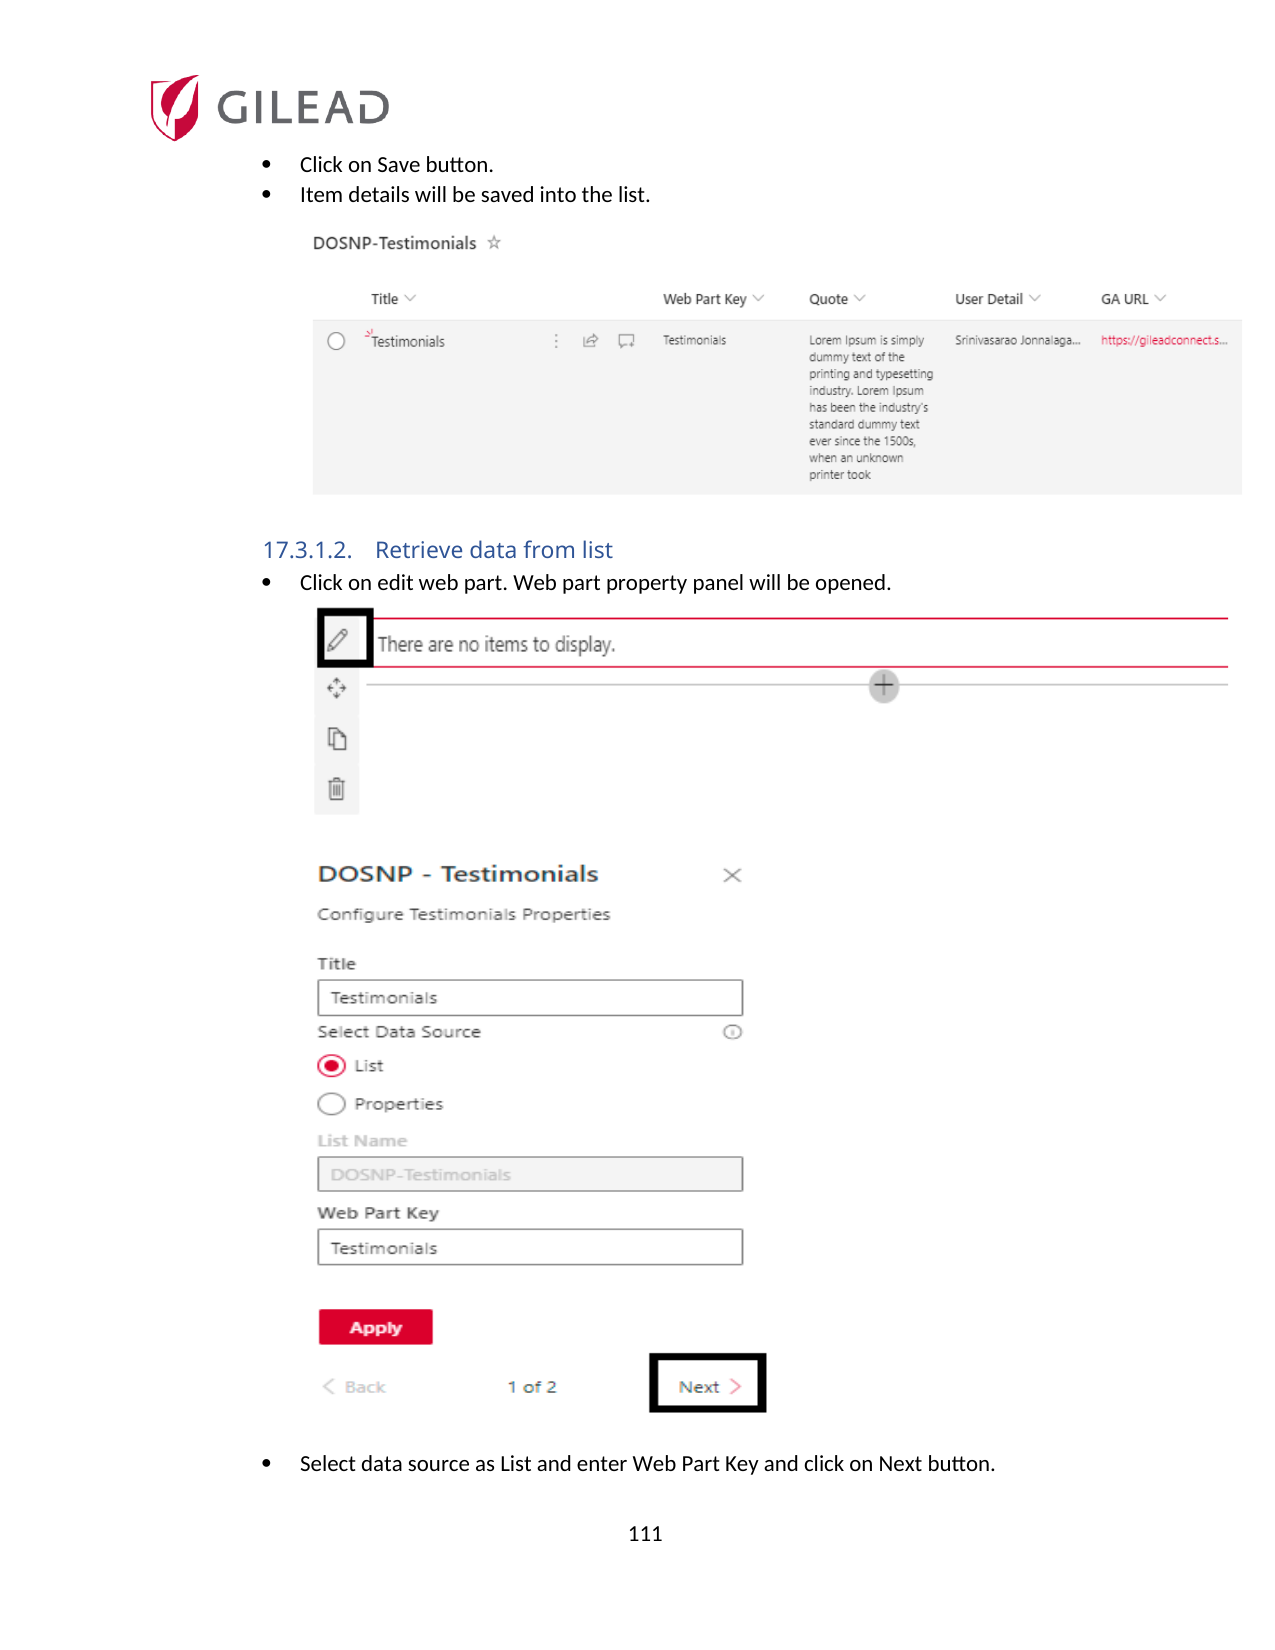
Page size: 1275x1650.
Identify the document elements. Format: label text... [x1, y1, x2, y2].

subtitle Retrieve data from list [262, 534, 1125, 565]
picture [300, 210, 1243, 516]
list Item details will be saved into the list. [262, 180, 1125, 208]
picture [300, 855, 797, 1417]
picture [300, 597, 1229, 823]
list Click on edit web part. Web part property panel will be opened. [262, 568, 1125, 596]
list Select data source as List and enter Web Part Key and click on Next button. [262, 1449, 1125, 1477]
list Click on Save button. [262, 150, 1125, 178]
picture [150, 75, 389, 142]
